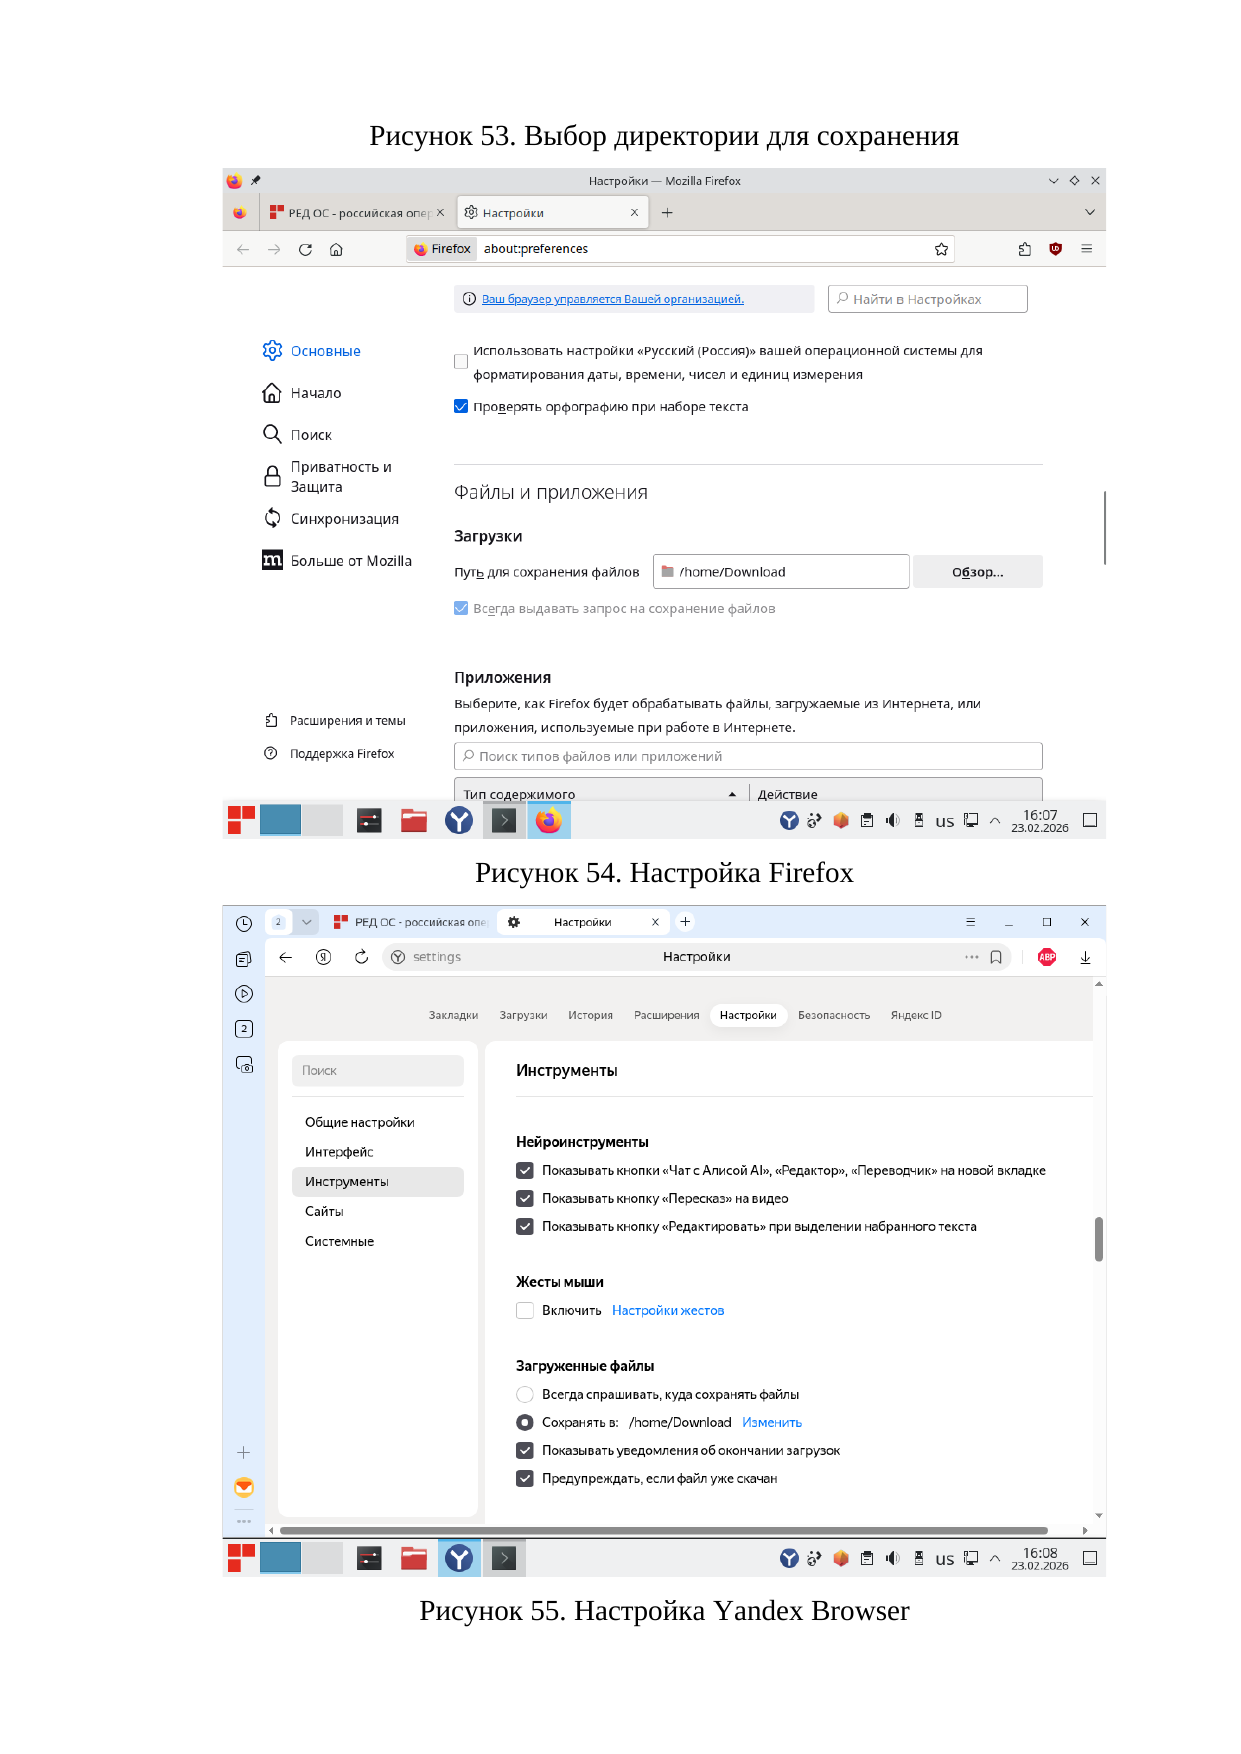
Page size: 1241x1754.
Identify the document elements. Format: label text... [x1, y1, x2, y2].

text Рисунок 55. Настройка Yandex Browser [177, 1593, 1152, 1626]
text Рисунок 54. Настройка Firefox [177, 856, 1152, 889]
text Рисунок 53. Выбор директории для сохранения [177, 118, 1152, 152]
picture [222, 168, 1107, 839]
picture [222, 905, 1107, 1577]
